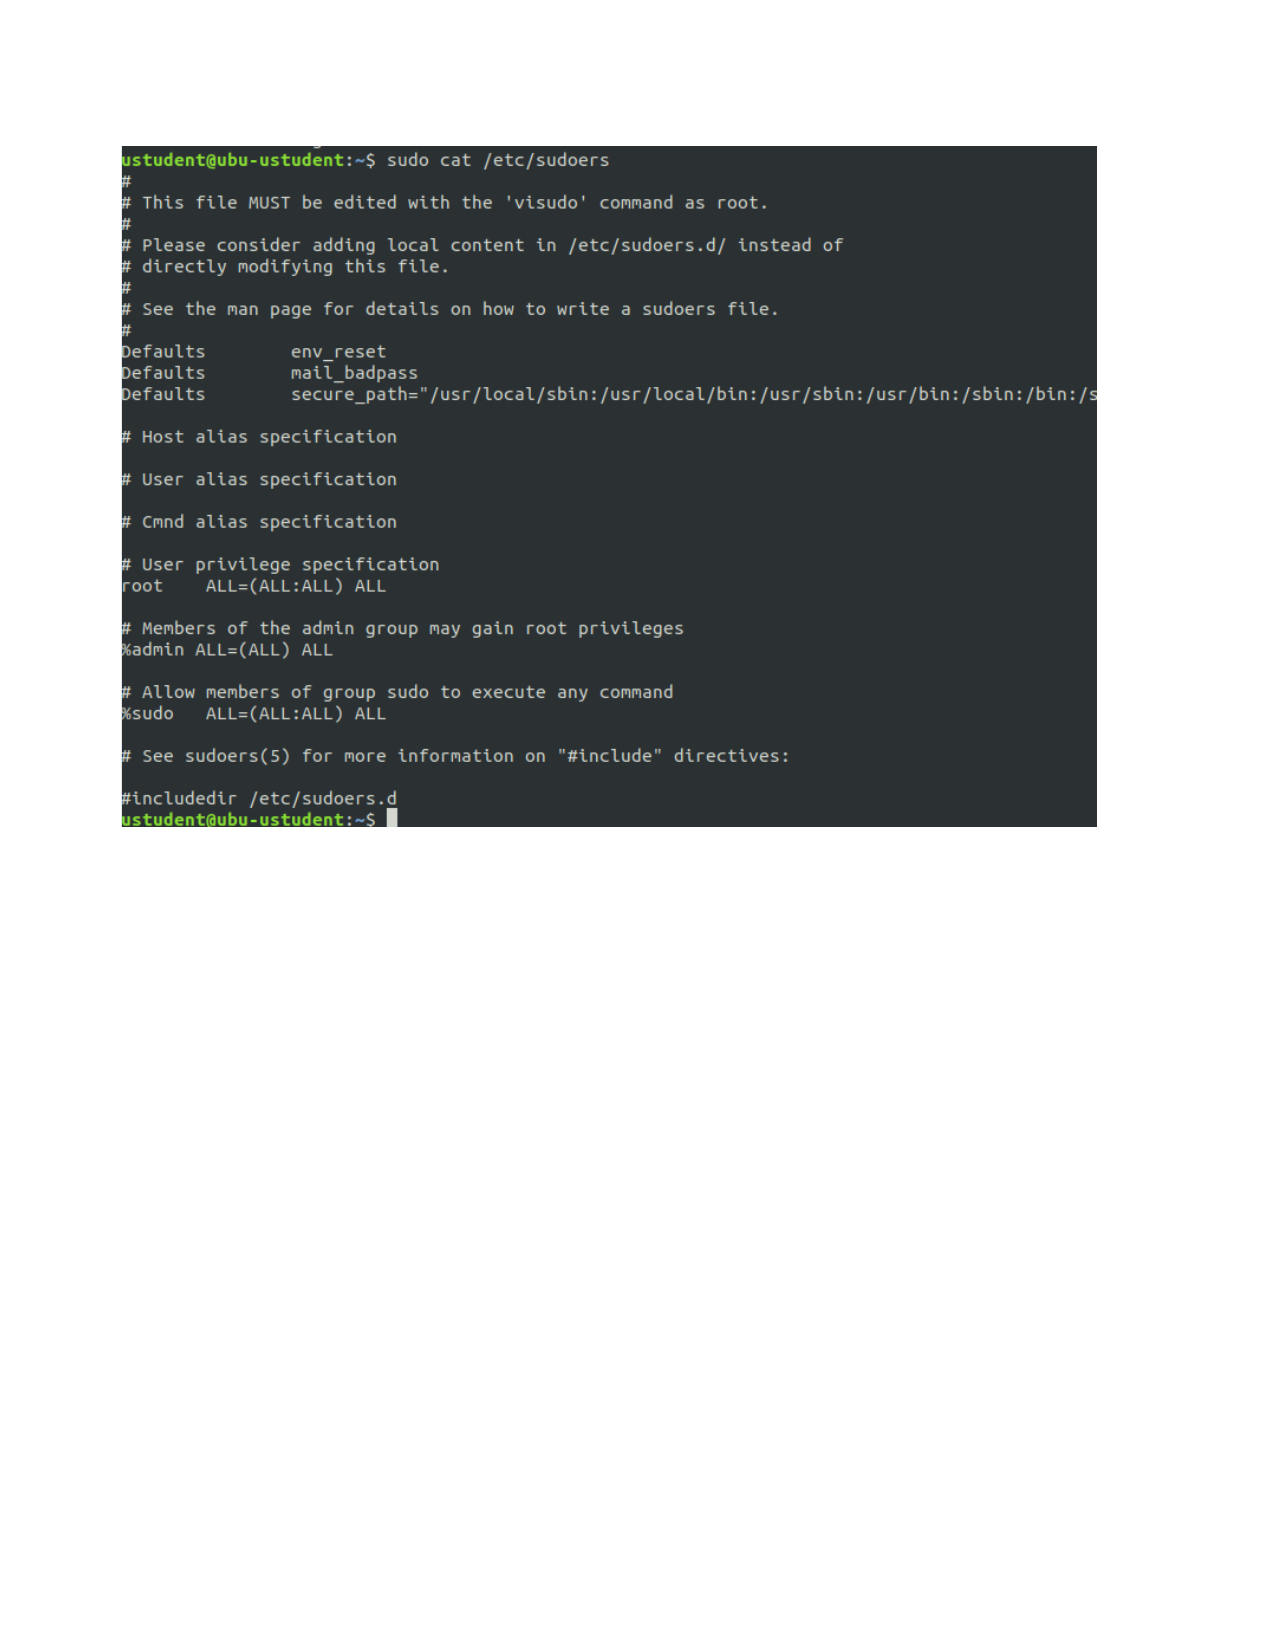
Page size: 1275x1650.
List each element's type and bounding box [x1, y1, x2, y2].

picture [121, 146, 1097, 827]
